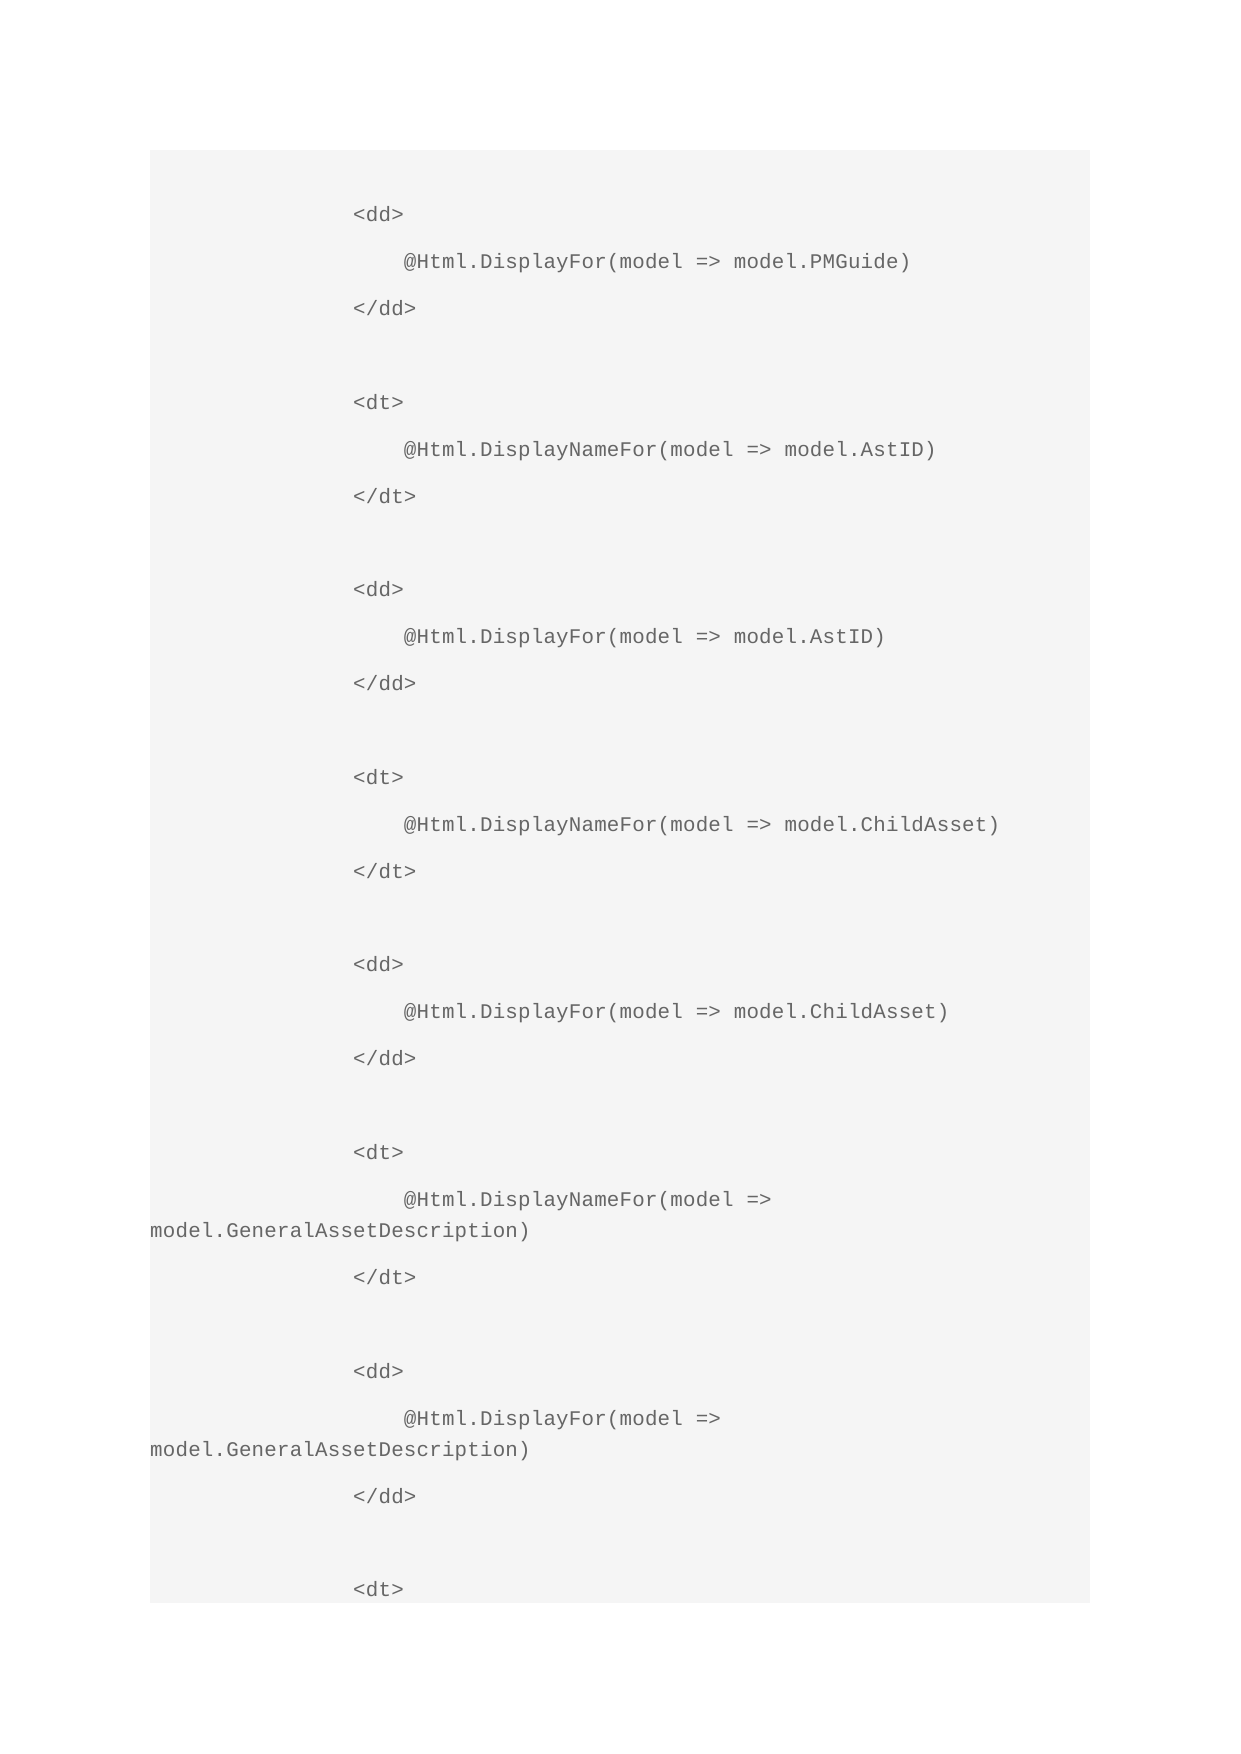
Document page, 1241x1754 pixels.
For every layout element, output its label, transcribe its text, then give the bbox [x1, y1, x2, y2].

text @Html.DisplayFor(model => model.GeneralAssetDescription) [150, 1400, 1090, 1462]
text @Html.DisplayNameFor(model => model.ChildAsset) [150, 806, 1090, 837]
text <dd> [150, 197, 1090, 228]
text </dd> [150, 666, 1090, 697]
text <dt> [150, 1572, 1090, 1603]
text </dd> [150, 291, 1090, 322]
text @Html.DisplayFor(model => model.ChildAsset) [150, 994, 1090, 1025]
text @Html.DisplayNameFor(model => model.AstID) [150, 431, 1090, 462]
text @Html.DisplayFor(model => model.AstID) [150, 619, 1090, 650]
text <dt> [150, 384, 1090, 416]
text @Html.DisplayFor(model => model.PMGuide) [150, 244, 1090, 275]
text </dd> [150, 1478, 1090, 1509]
text <dt> [150, 1134, 1090, 1166]
text </dt> [150, 478, 1090, 509]
text <dd> [150, 1353, 1090, 1384]
text </dd> [150, 1041, 1090, 1072]
text </dt> [150, 853, 1090, 884]
text </dt> [150, 1259, 1090, 1291]
text @Html.DisplayNameFor(model => model.GeneralAssetDescription) [150, 1181, 1090, 1244]
text <dd> [150, 947, 1090, 978]
text <dt> [150, 759, 1090, 791]
text <dd> [150, 572, 1090, 603]
